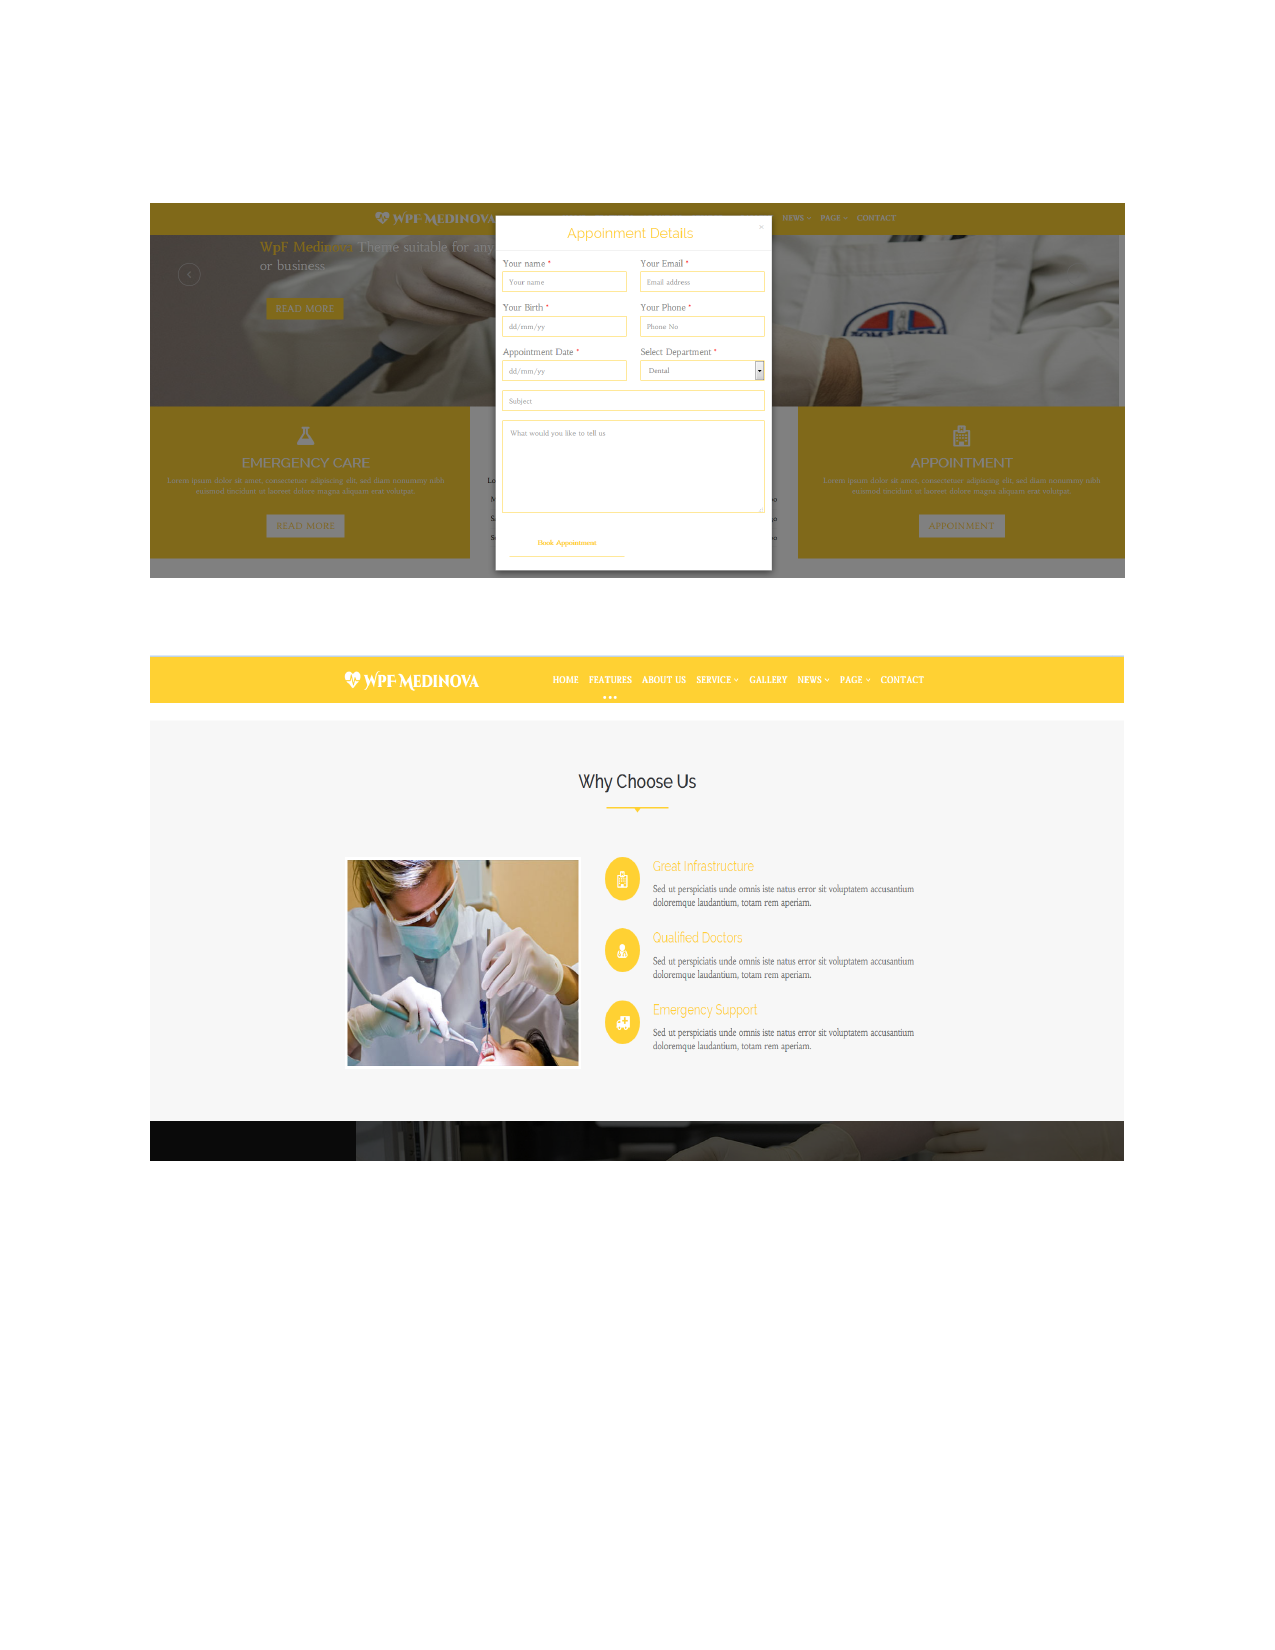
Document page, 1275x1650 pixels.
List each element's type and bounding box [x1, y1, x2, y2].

picture [150, 655, 1124, 1161]
